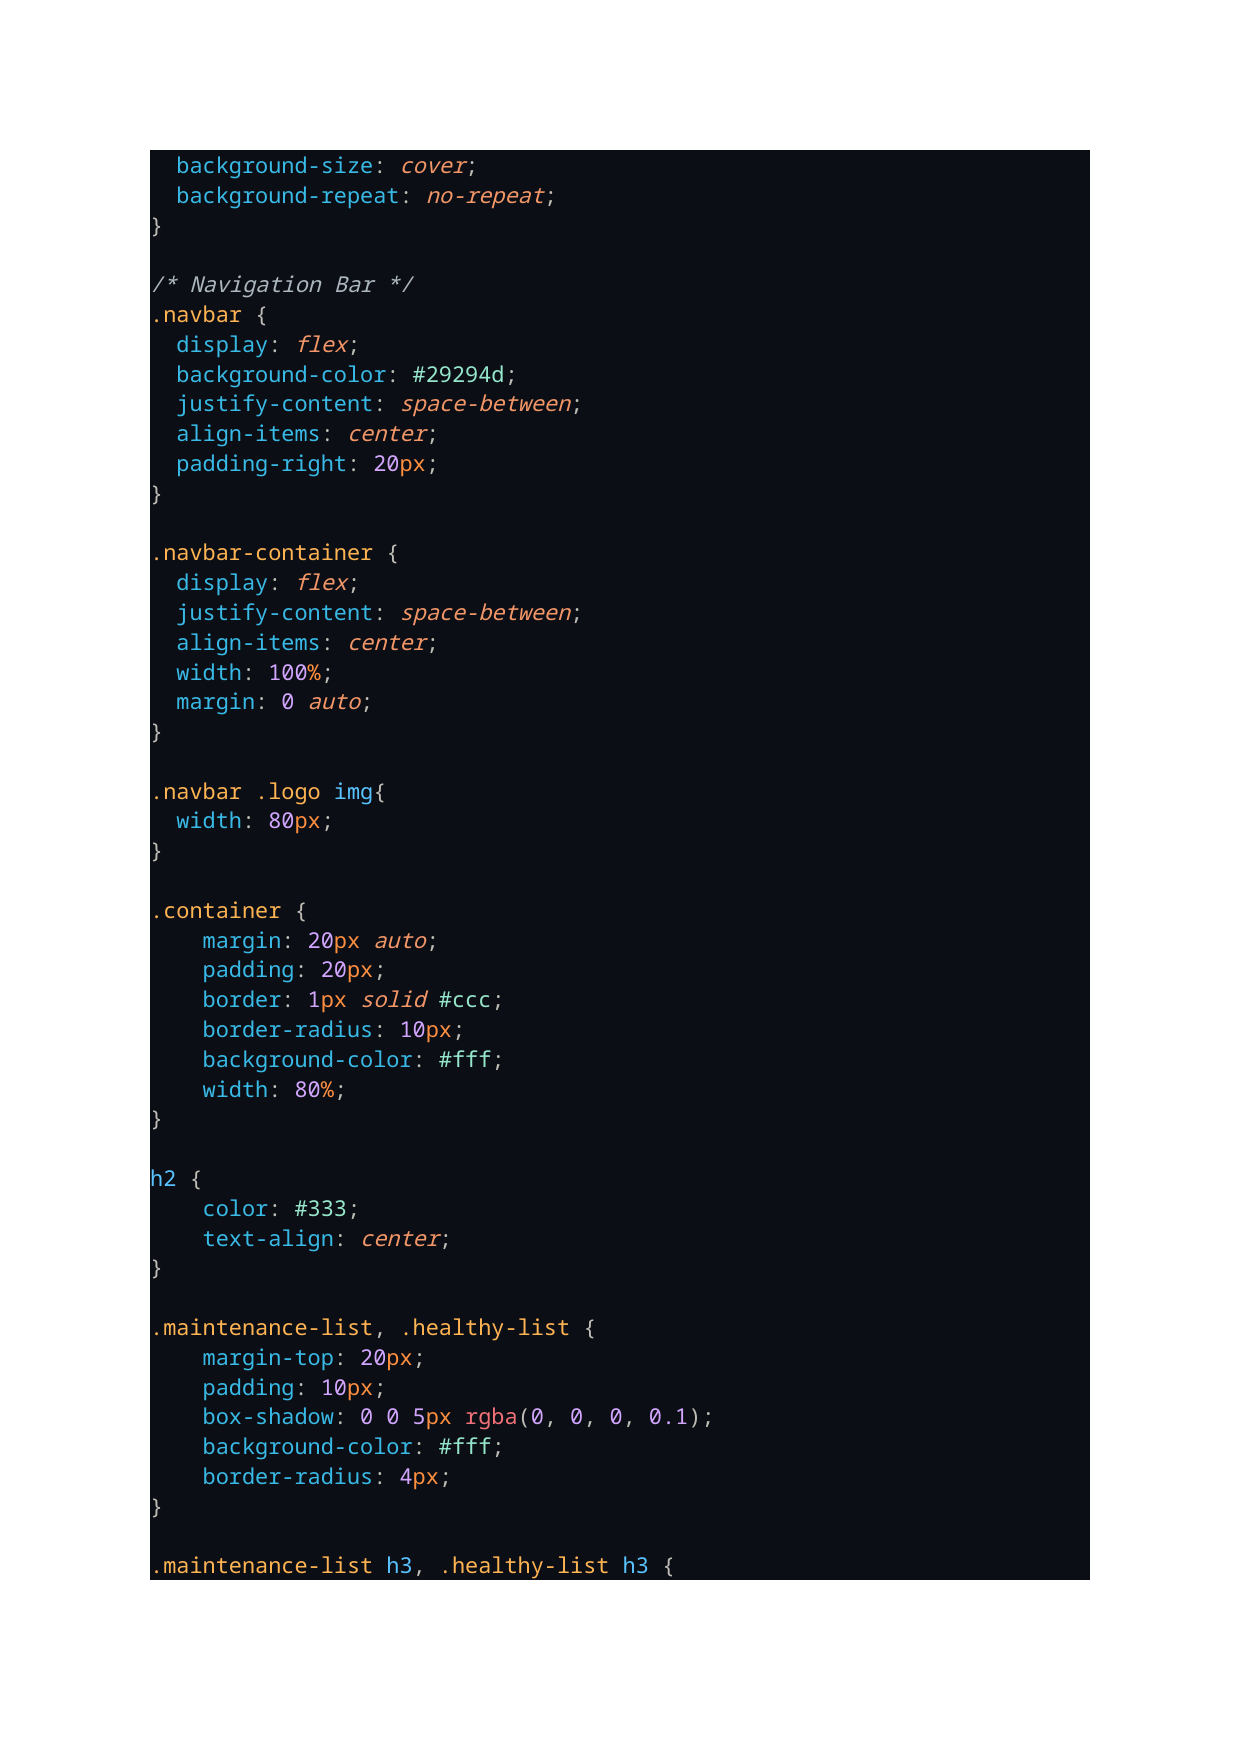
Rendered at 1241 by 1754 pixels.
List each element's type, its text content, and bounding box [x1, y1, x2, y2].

text justify-content: space-between; [150, 388, 1090, 418]
text border-radius: 10px; [150, 1014, 1090, 1044]
text align-items: center; [150, 418, 1090, 448]
text width: 80px; [150, 805, 1090, 835]
text display: flex; [150, 329, 1090, 358]
text width: 100%; [150, 656, 1090, 686]
text padding: 20px; [150, 954, 1090, 984]
text background-size: cover; [150, 150, 1090, 180]
text margin-top: 20px; [150, 1342, 1090, 1371]
text margin: 0 auto; [150, 686, 1090, 716]
text .navbar { [150, 299, 1090, 329]
text } [150, 478, 1090, 507]
text padding: 10px; [150, 1371, 1090, 1401]
text text-align: center; [150, 1222, 1090, 1252]
text background-color: #29294d; [150, 358, 1090, 388]
text justify-content: space-between; [150, 597, 1090, 627]
text } [150, 1103, 1090, 1133]
text background-repeat: no-repeat; [150, 180, 1090, 209]
text } [150, 209, 1090, 239]
text .container { [150, 895, 1090, 924]
text align-items: center; [150, 627, 1090, 656]
text background-color: #fff; [150, 1044, 1090, 1073]
text padding-right: 20px; [150, 448, 1090, 478]
text box-shadow: 0 0 5px rgba(0, 0, 0, 0.1); [150, 1401, 1090, 1431]
text border: 1px solid #ccc; [150, 984, 1090, 1014]
text } [150, 1491, 1090, 1520]
text } [150, 835, 1090, 865]
text color: #333; [150, 1193, 1090, 1222]
text background-color: #fff; [150, 1431, 1090, 1461]
text display: flex; [150, 567, 1090, 597]
text border-radius: 4px; [150, 1461, 1090, 1491]
text .navbar .logo img{ [150, 776, 1090, 805]
text } [150, 1252, 1090, 1282]
text /* Navigation Bar */ [150, 269, 1090, 299]
text h2 { [150, 1163, 1090, 1193]
text width: 80%; [150, 1073, 1090, 1103]
text margin: 20px auto; [150, 924, 1090, 954]
text } [150, 716, 1090, 746]
text .navbar-container { [150, 537, 1090, 567]
text .maintenance-list h3, .healthy-list h3 { [150, 1550, 1090, 1580]
text .maintenance-list, .healthy-list { [150, 1312, 1090, 1342]
